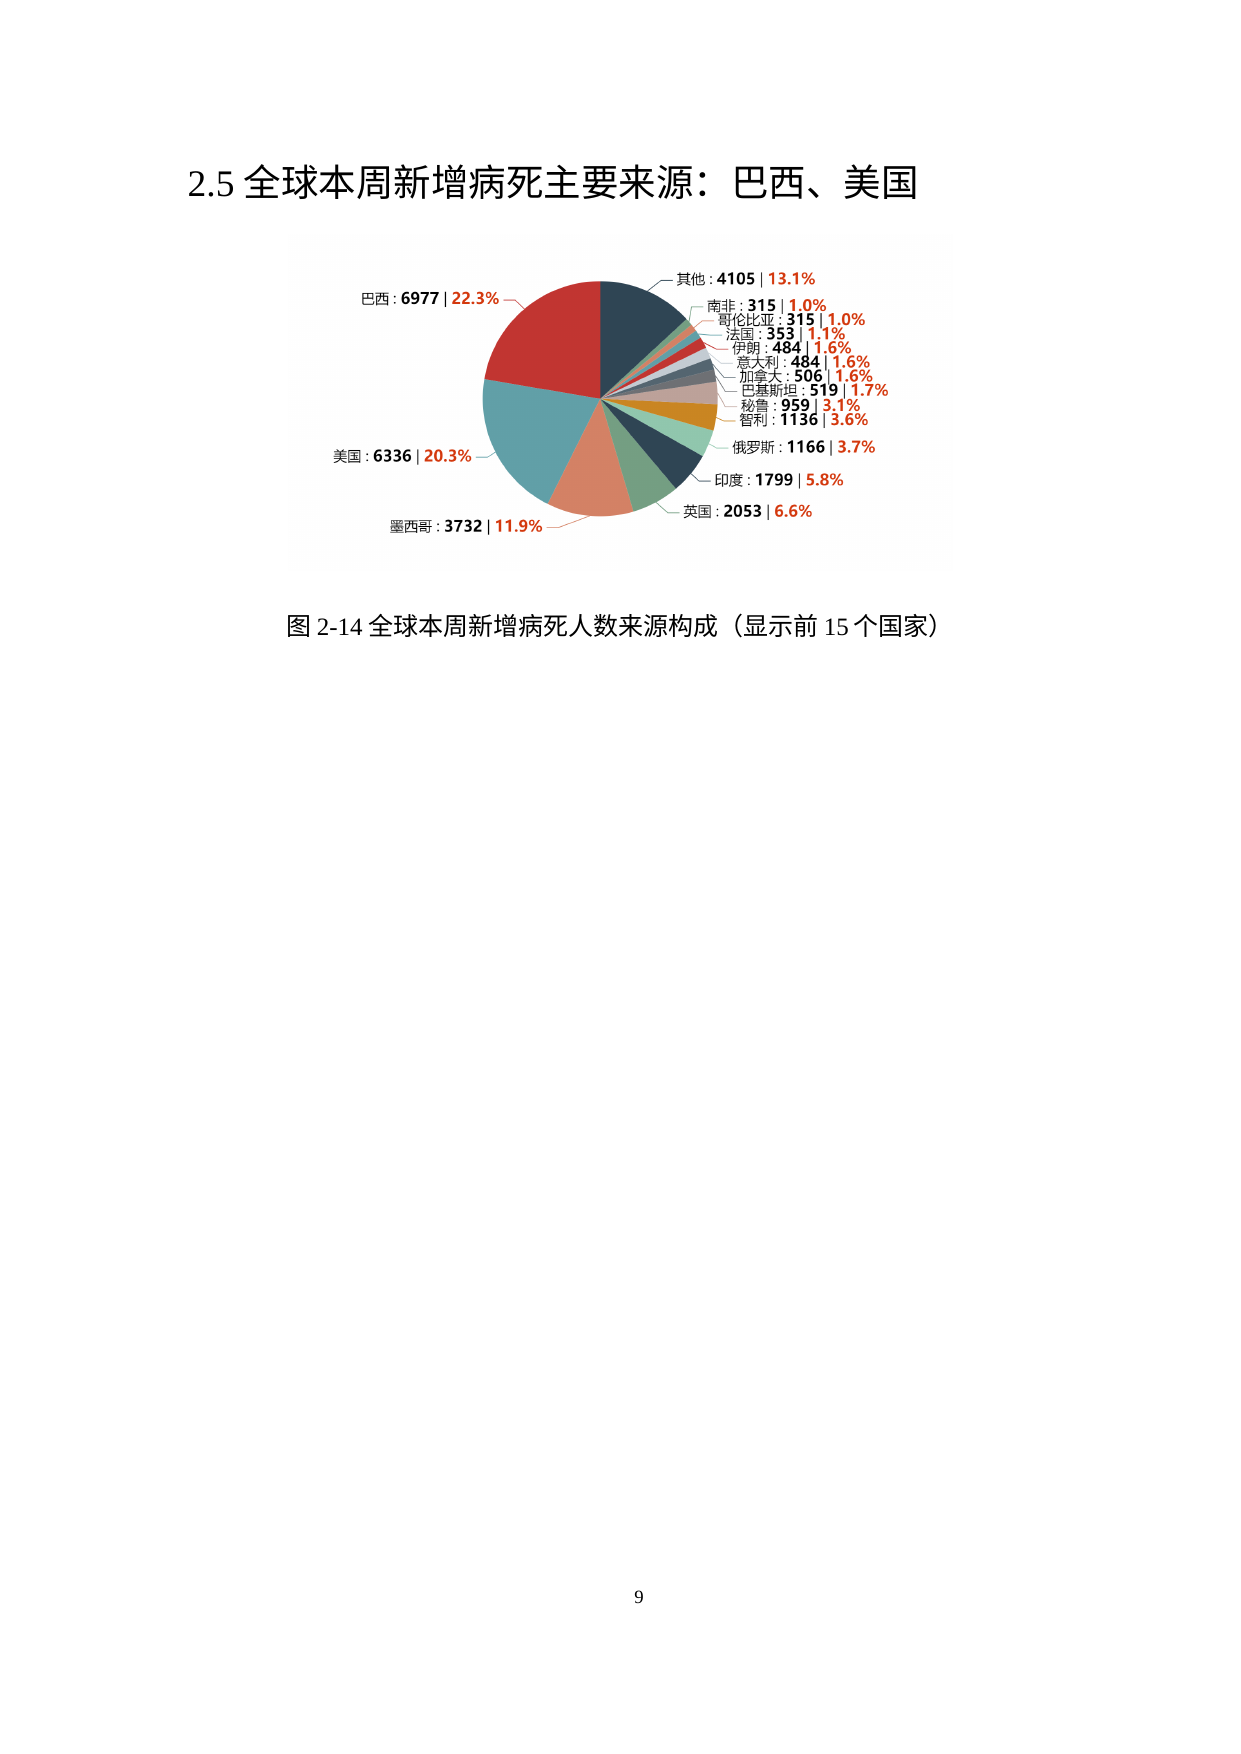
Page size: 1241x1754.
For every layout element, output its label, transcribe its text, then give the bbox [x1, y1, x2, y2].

subtitle 2.5 全球本周新增病死主要来源：巴西、美国 [187, 153, 1053, 207]
picture [287, 234, 953, 571]
subtitle 图2-14 全球本周新增病死人数来源构成（显示前15个国家） [187, 606, 1053, 643]
